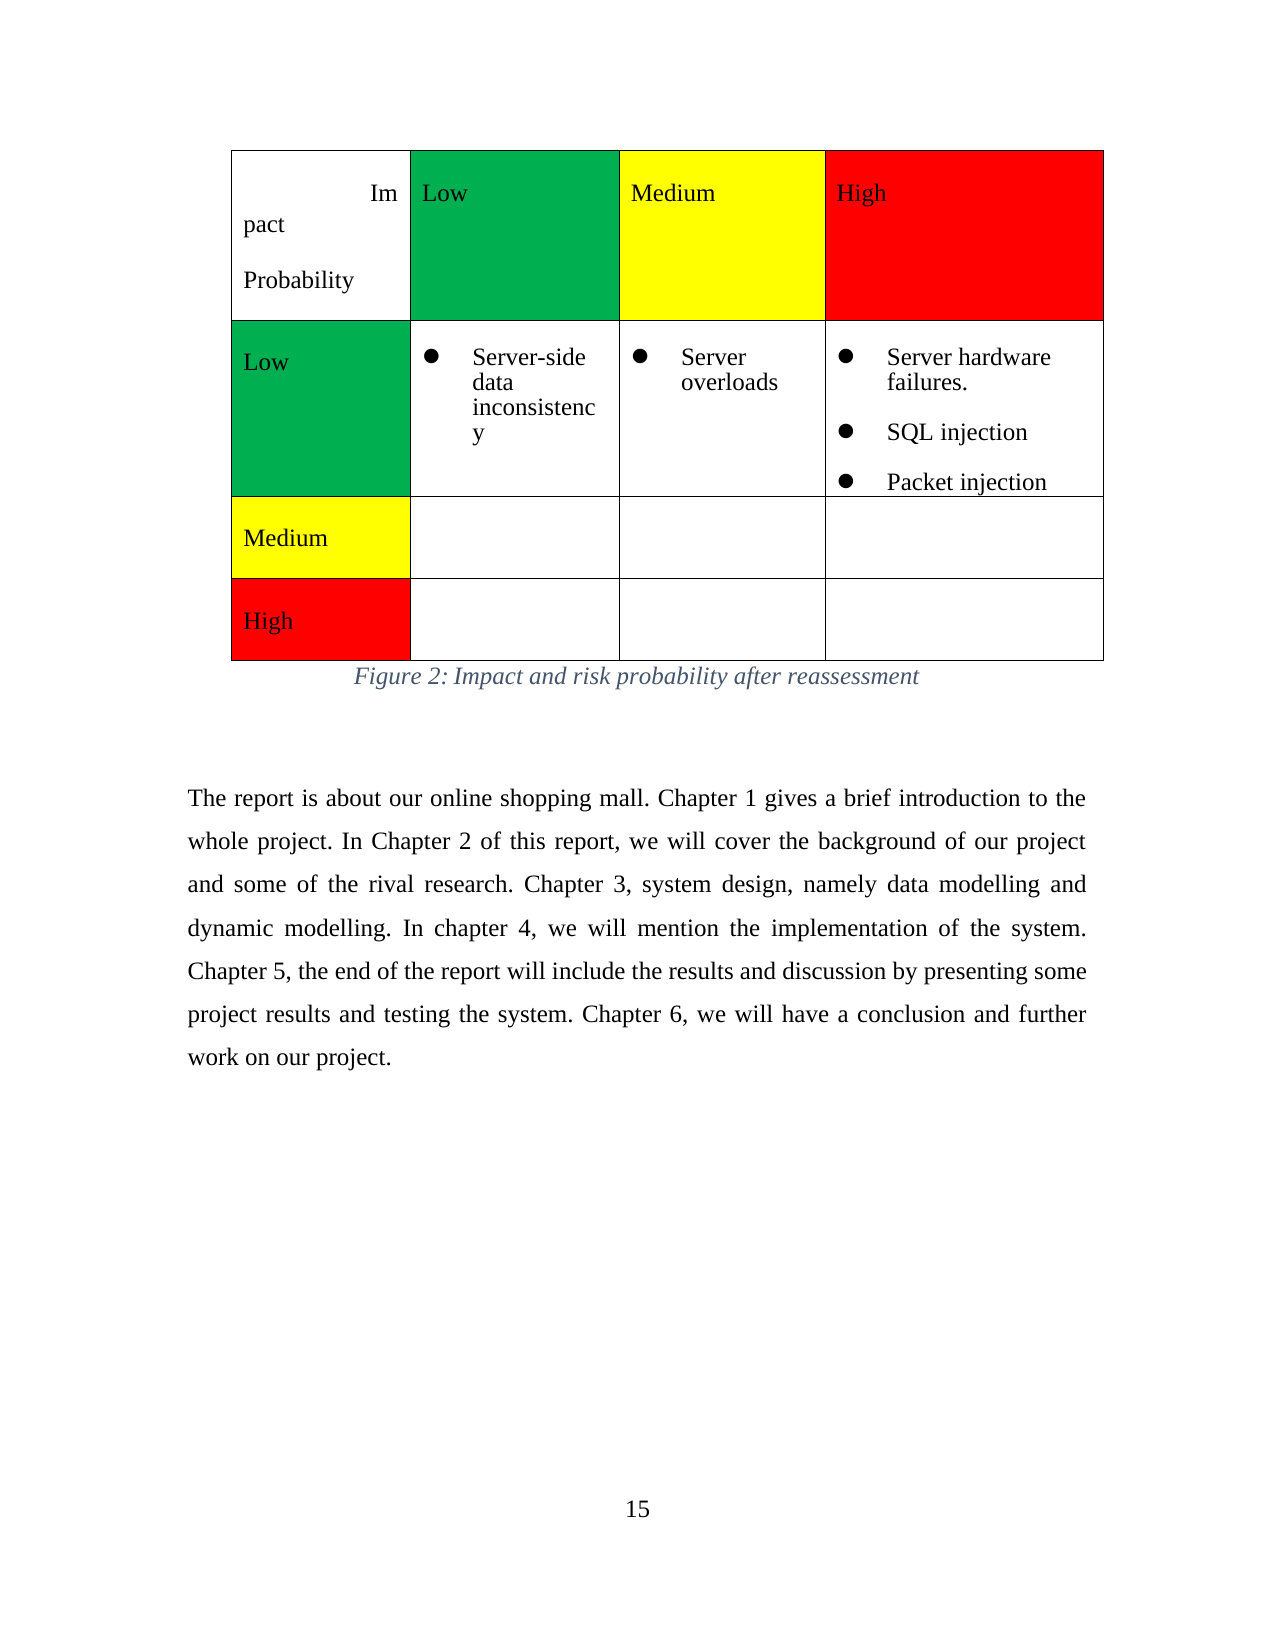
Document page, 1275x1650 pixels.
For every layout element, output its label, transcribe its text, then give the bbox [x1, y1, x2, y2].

table_cell High [232, 579, 410, 660]
table_cell [411, 497, 619, 578]
table_cell [620, 497, 825, 578]
table_header Medium [620, 151, 825, 320]
table_cell [411, 579, 619, 660]
table_cell Server hardware failures. SQL injection Packet injection [826, 321, 1103, 496]
table_header Low [411, 151, 619, 320]
table_cell Low [232, 321, 410, 496]
table_cell Server-side data inconsistency [411, 321, 619, 496]
table_cell [826, 579, 1103, 660]
text Figure 2: Impact and risk probability after reassessment [187, 661, 1087, 690]
table_header Impact Probability [232, 151, 410, 320]
table_header High [826, 151, 1103, 320]
text The report is about our online shopping mall. Chapter 1 gives a brief introduction to the whole project. In Chapter 2 of this report, we will cover the background of our project and some of the rival research. Chapter 3, system design, namely data modelling and dynamic modelling. In chapter 4, we will mention the implementation of the system. Chapter 5, the end of the report will include the results and discussion by presenting some project results and testing the system. Chapter 6, we will have a conclusion and further work on our project. [187, 783, 1087, 1071]
table_cell [826, 497, 1103, 578]
table_cell Server overloads [620, 321, 825, 496]
table_cell Medium [232, 497, 410, 578]
table_cell [620, 579, 825, 660]
